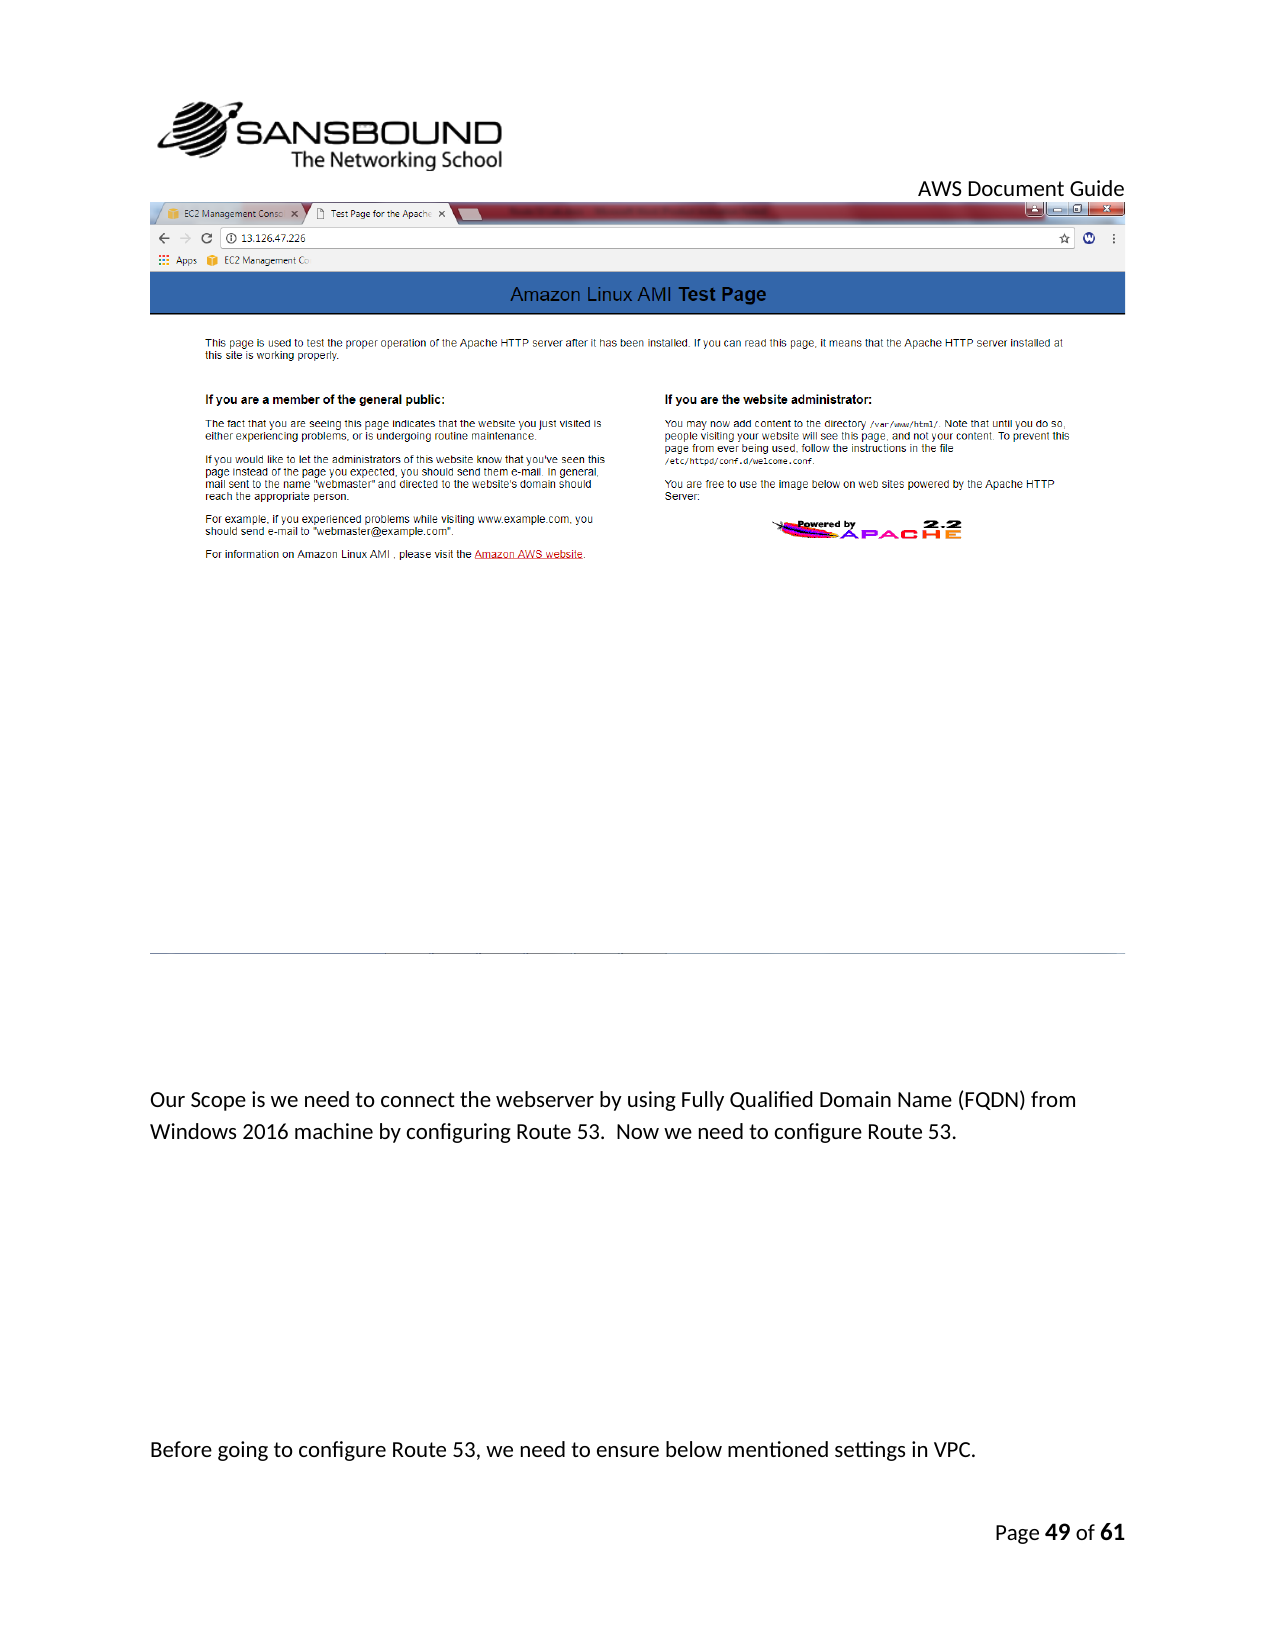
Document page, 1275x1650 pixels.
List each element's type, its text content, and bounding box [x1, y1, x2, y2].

text Before going to configure Route 53, we need to ensure below mentioned settings in VPC. [150, 1435, 1125, 1463]
picture [150, 202, 1125, 954]
text Our Scope is we need to connect the webserver by using Fully Qualified Domain Name (FQDN) from Windows 2016 machine by configuring Route 53. Now we need to configure Route 53. [150, 1085, 1125, 1145]
picture [150, 75, 514, 197]
